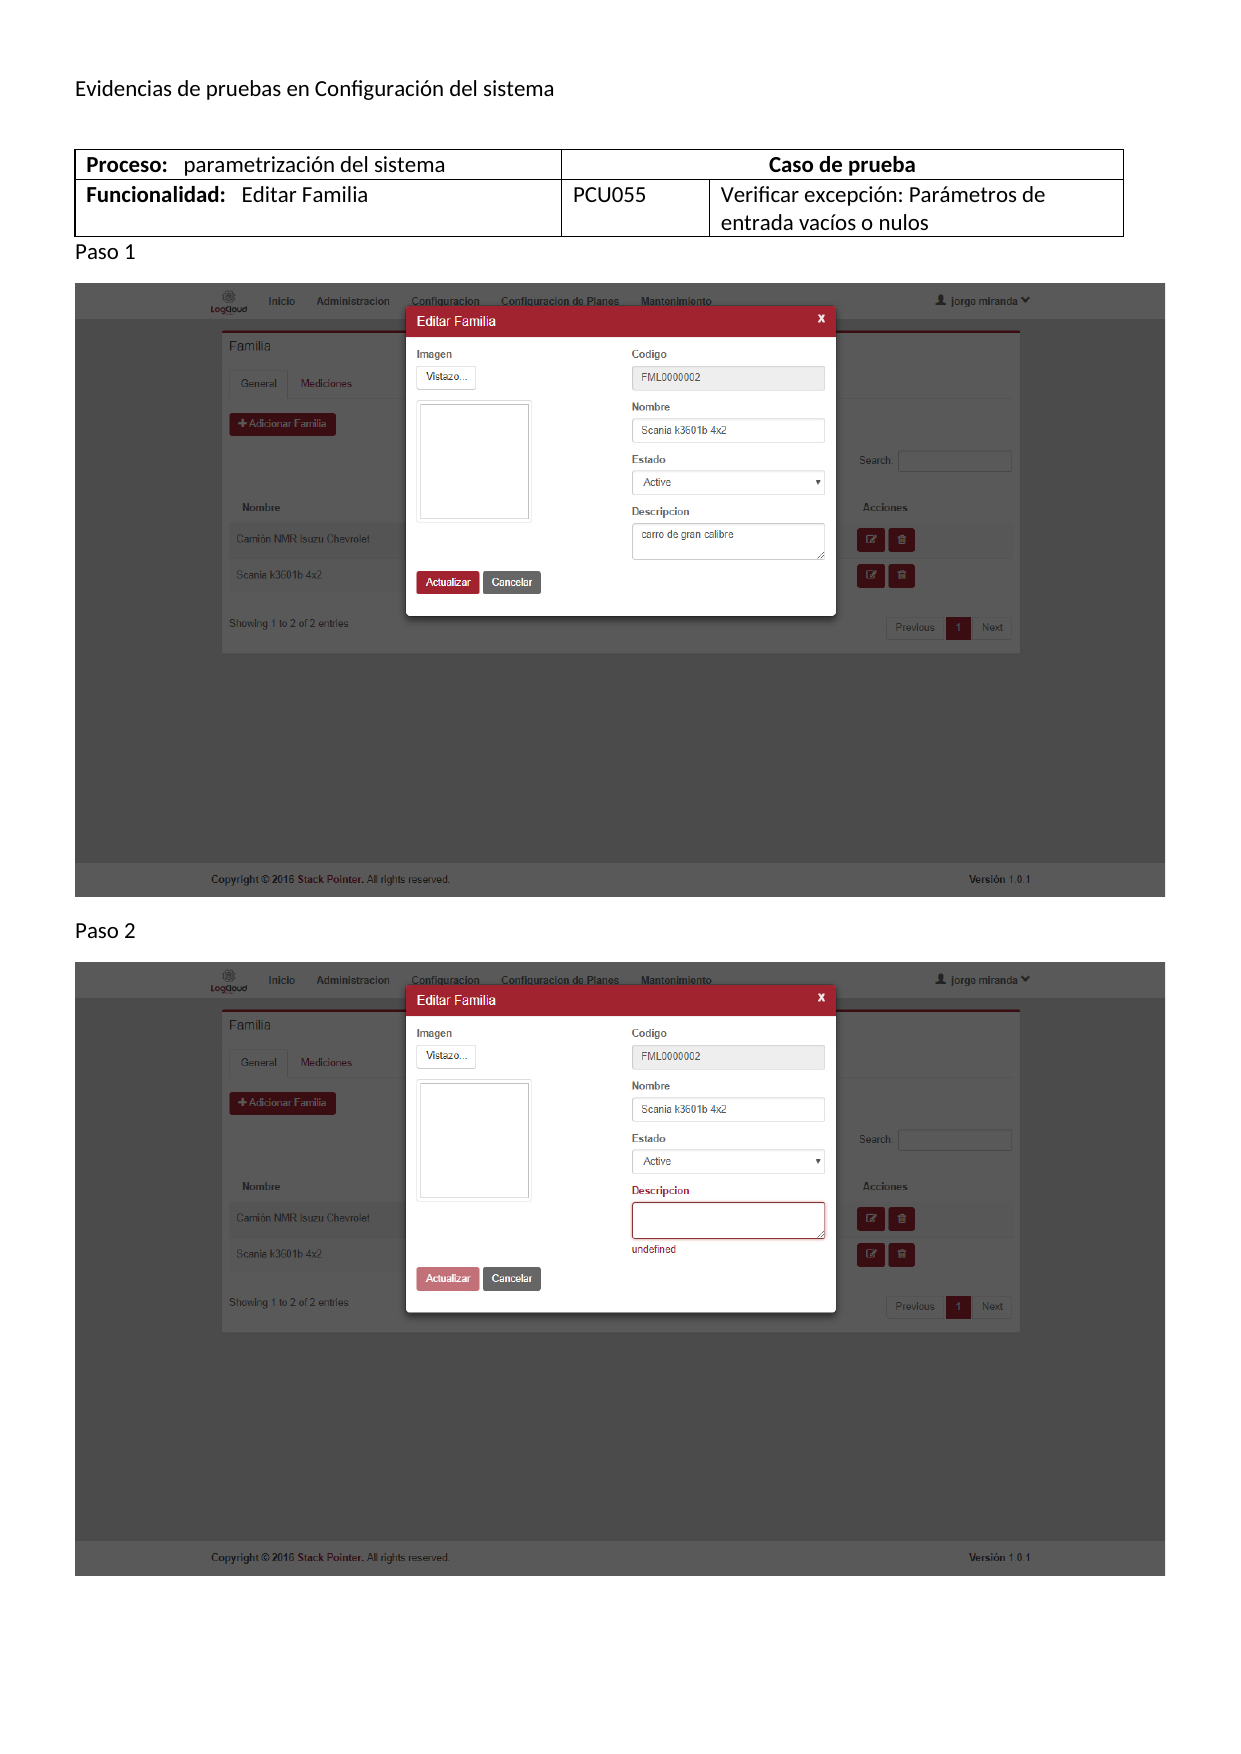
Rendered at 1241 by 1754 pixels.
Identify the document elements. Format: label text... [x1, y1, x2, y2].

table_cell PCU055 [562, 180, 709, 236]
picture [75, 283, 1166, 897]
table_header Caso de prueba [562, 150, 1123, 179]
table_cell Funcionalidad: Editar Familia [76, 180, 561, 236]
table_cell Verificar excepción: Parámetros de entrada vacíos o nulos [710, 180, 1123, 236]
picture [75, 962, 1166, 1576]
table_header Proceso: parametrización del sistema [76, 150, 561, 179]
text Paso 2 [75, 916, 1165, 944]
text Paso 1 [75, 237, 1165, 265]
